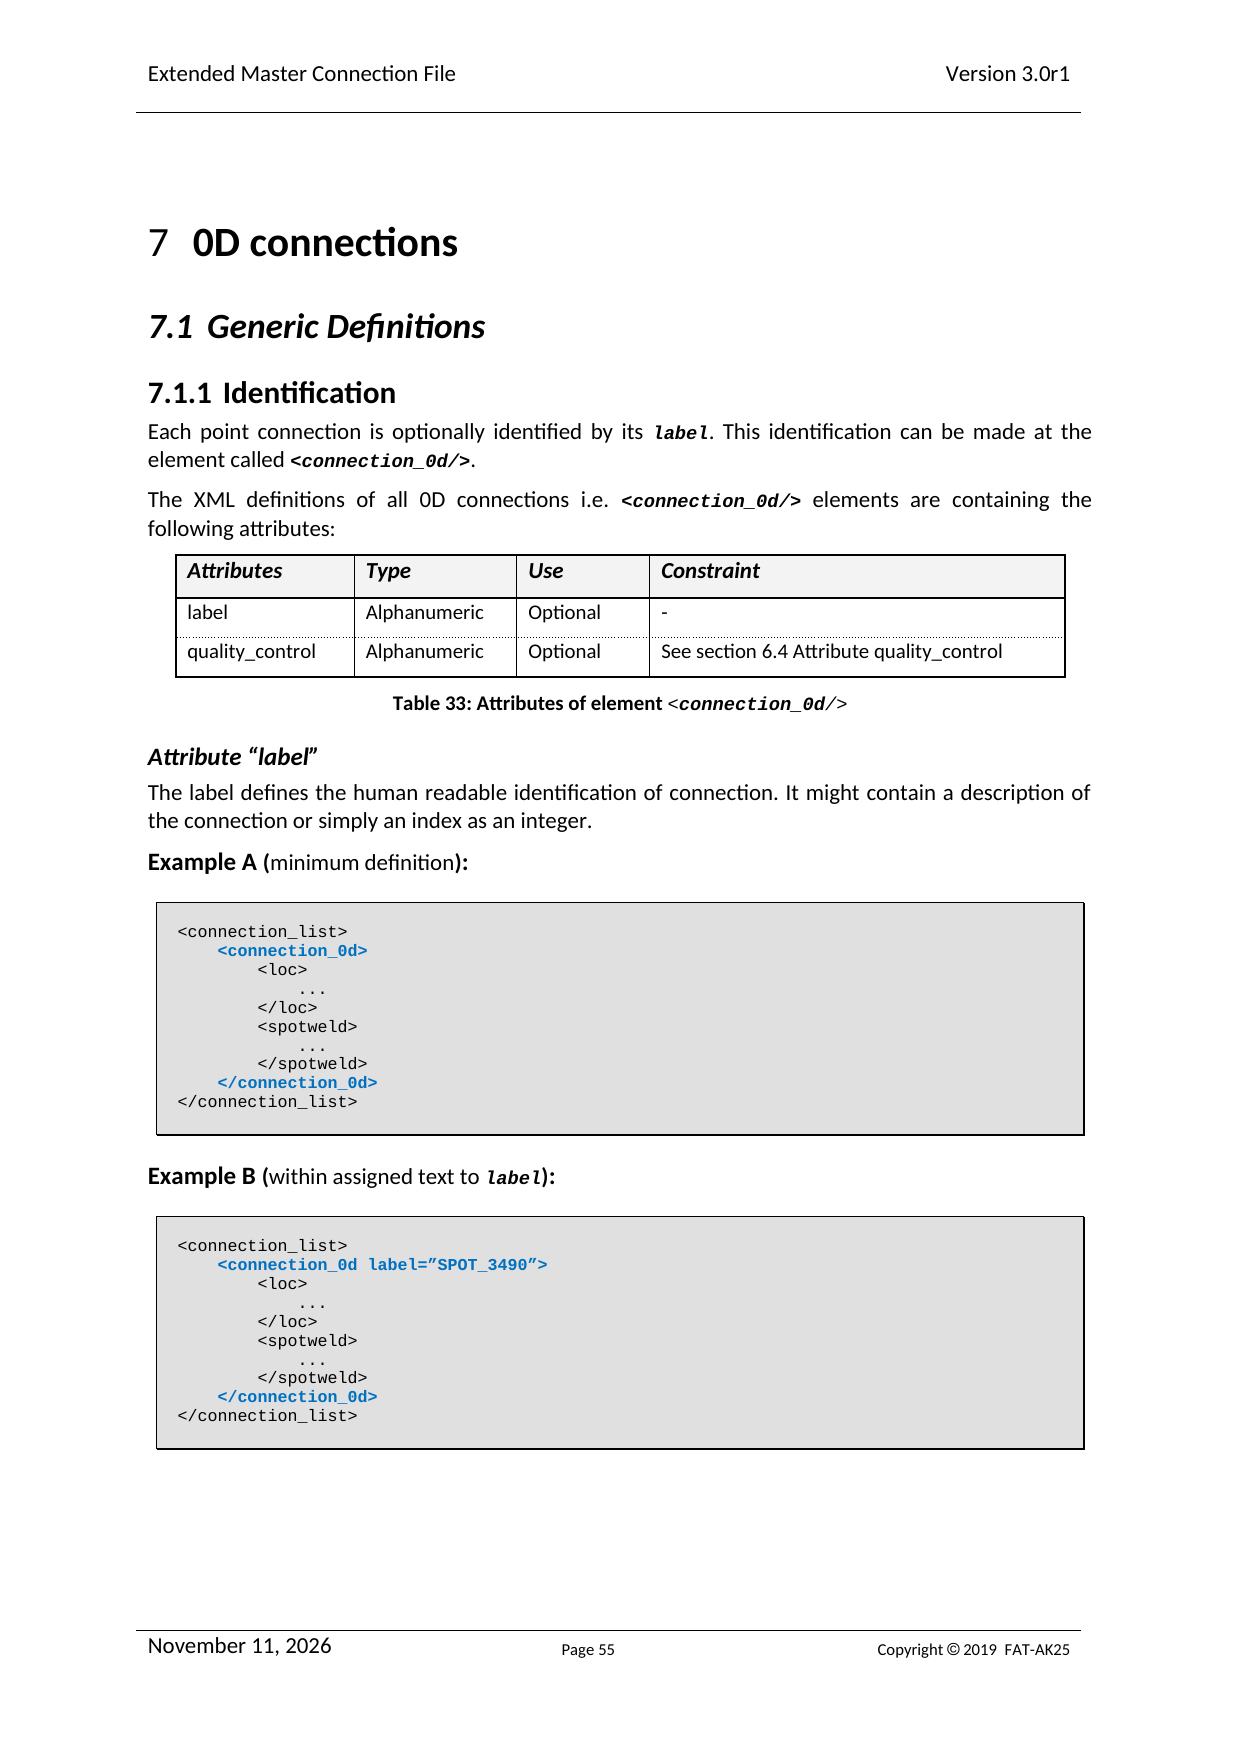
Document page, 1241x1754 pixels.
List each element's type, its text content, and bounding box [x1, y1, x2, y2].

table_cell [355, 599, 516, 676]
text ... [157, 977, 1083, 996]
text <connection_0d> [157, 940, 1083, 958]
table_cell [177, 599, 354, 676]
text <connection_list> [157, 1235, 1083, 1254]
text </connection_0d> [157, 1386, 1083, 1404]
text Each point connection is optionally identified by its label. This identification can be made at the element called <connection_0d/>. [148, 417, 1092, 473]
text <loc> [157, 1273, 1083, 1291]
subtitle 0D connections [148, 216, 1092, 267]
text <spotweld> [157, 1015, 1083, 1034]
text ... [157, 1291, 1083, 1310]
text </connection_list> [157, 1091, 1083, 1109]
text The XML definitions of all 0D connections i.e. <connection_0d/> elements are containing the following attributes: [148, 486, 1092, 542]
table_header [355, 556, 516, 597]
text </loc> [157, 996, 1083, 1015]
text </connection_0d> [157, 1072, 1083, 1091]
text </spotweld> [157, 1367, 1083, 1386]
text <connection_list> [157, 921, 1083, 940]
text <spotweld> [157, 1329, 1083, 1348]
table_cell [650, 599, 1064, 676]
text </spotweld> [157, 1053, 1083, 1072]
subtitle Identification [148, 373, 1092, 411]
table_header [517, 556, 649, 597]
text </connection_list> [157, 1404, 1083, 1423]
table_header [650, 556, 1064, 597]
subtitle Attribute “label” [148, 741, 1092, 772]
text The label defines the human readable identification of connection. It might contain a description of the connection or simply an index as an integer. [148, 778, 1092, 834]
text ... [157, 1348, 1083, 1367]
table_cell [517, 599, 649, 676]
text Example A (minimum definition): [148, 846, 1092, 877]
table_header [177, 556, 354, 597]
text <loc> [157, 958, 1083, 977]
text <connection_0d label=”SPOT_3490”> [157, 1254, 1083, 1273]
subtitle Generic Definitions [148, 304, 1092, 348]
text </loc> [157, 1310, 1083, 1329]
text Example B (within assigned text to label): [148, 1161, 1092, 1191]
text ... [157, 1034, 1083, 1053]
